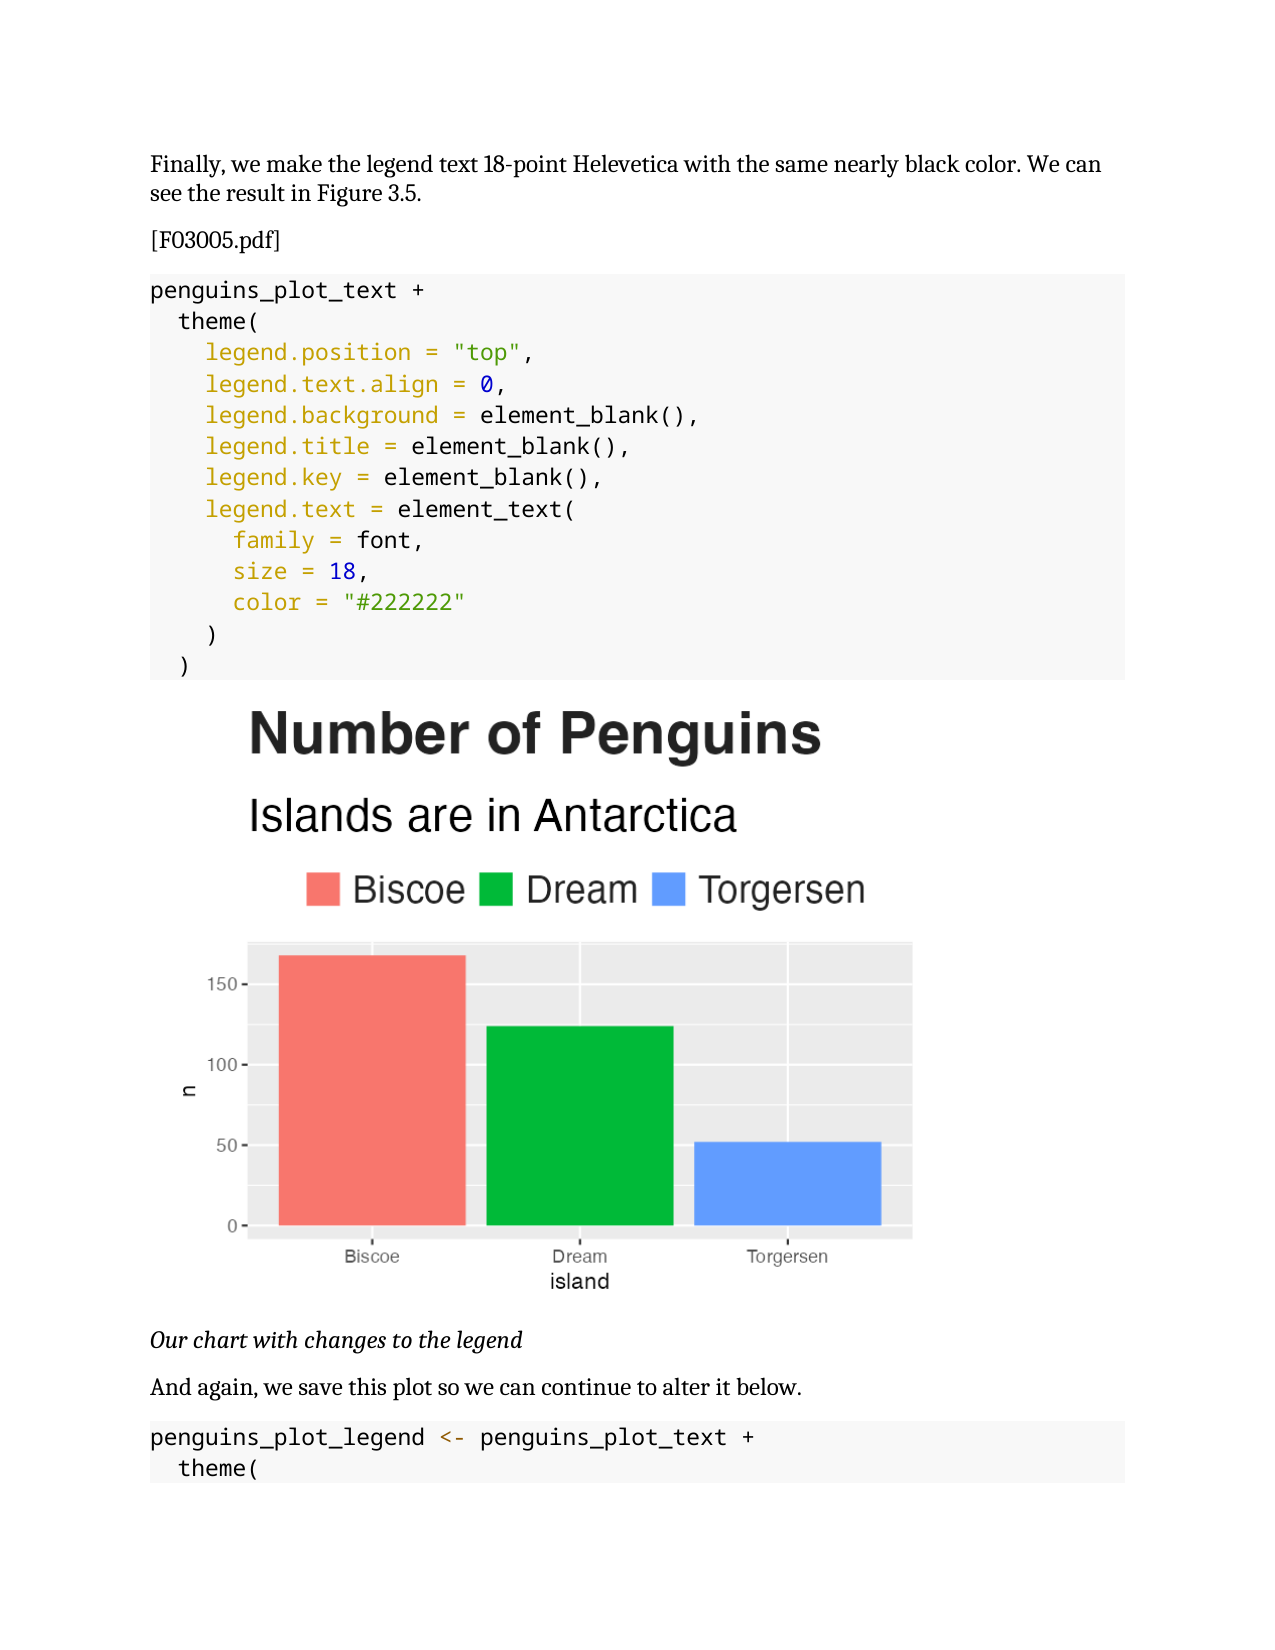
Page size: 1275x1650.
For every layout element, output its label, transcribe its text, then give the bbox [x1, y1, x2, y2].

picture [168, 700, 924, 1305]
text penguins_plot_text + theme( legend.position = "top", legend.text.align = 0, legend.background = element_blank(), legend.title = element_blank(), legend.key = element_blank(), legend.text = element_text( family = font, size = 18, color = "#222222" ) ) [150, 274, 1125, 680]
text And again, we save this plot so we can continue to alter it below. [150, 1373, 1125, 1402]
text [F03005.pdf] [150, 226, 1125, 255]
text Our chart with changes to the legend [150, 1326, 1125, 1354]
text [150, 150, 1125, 207]
